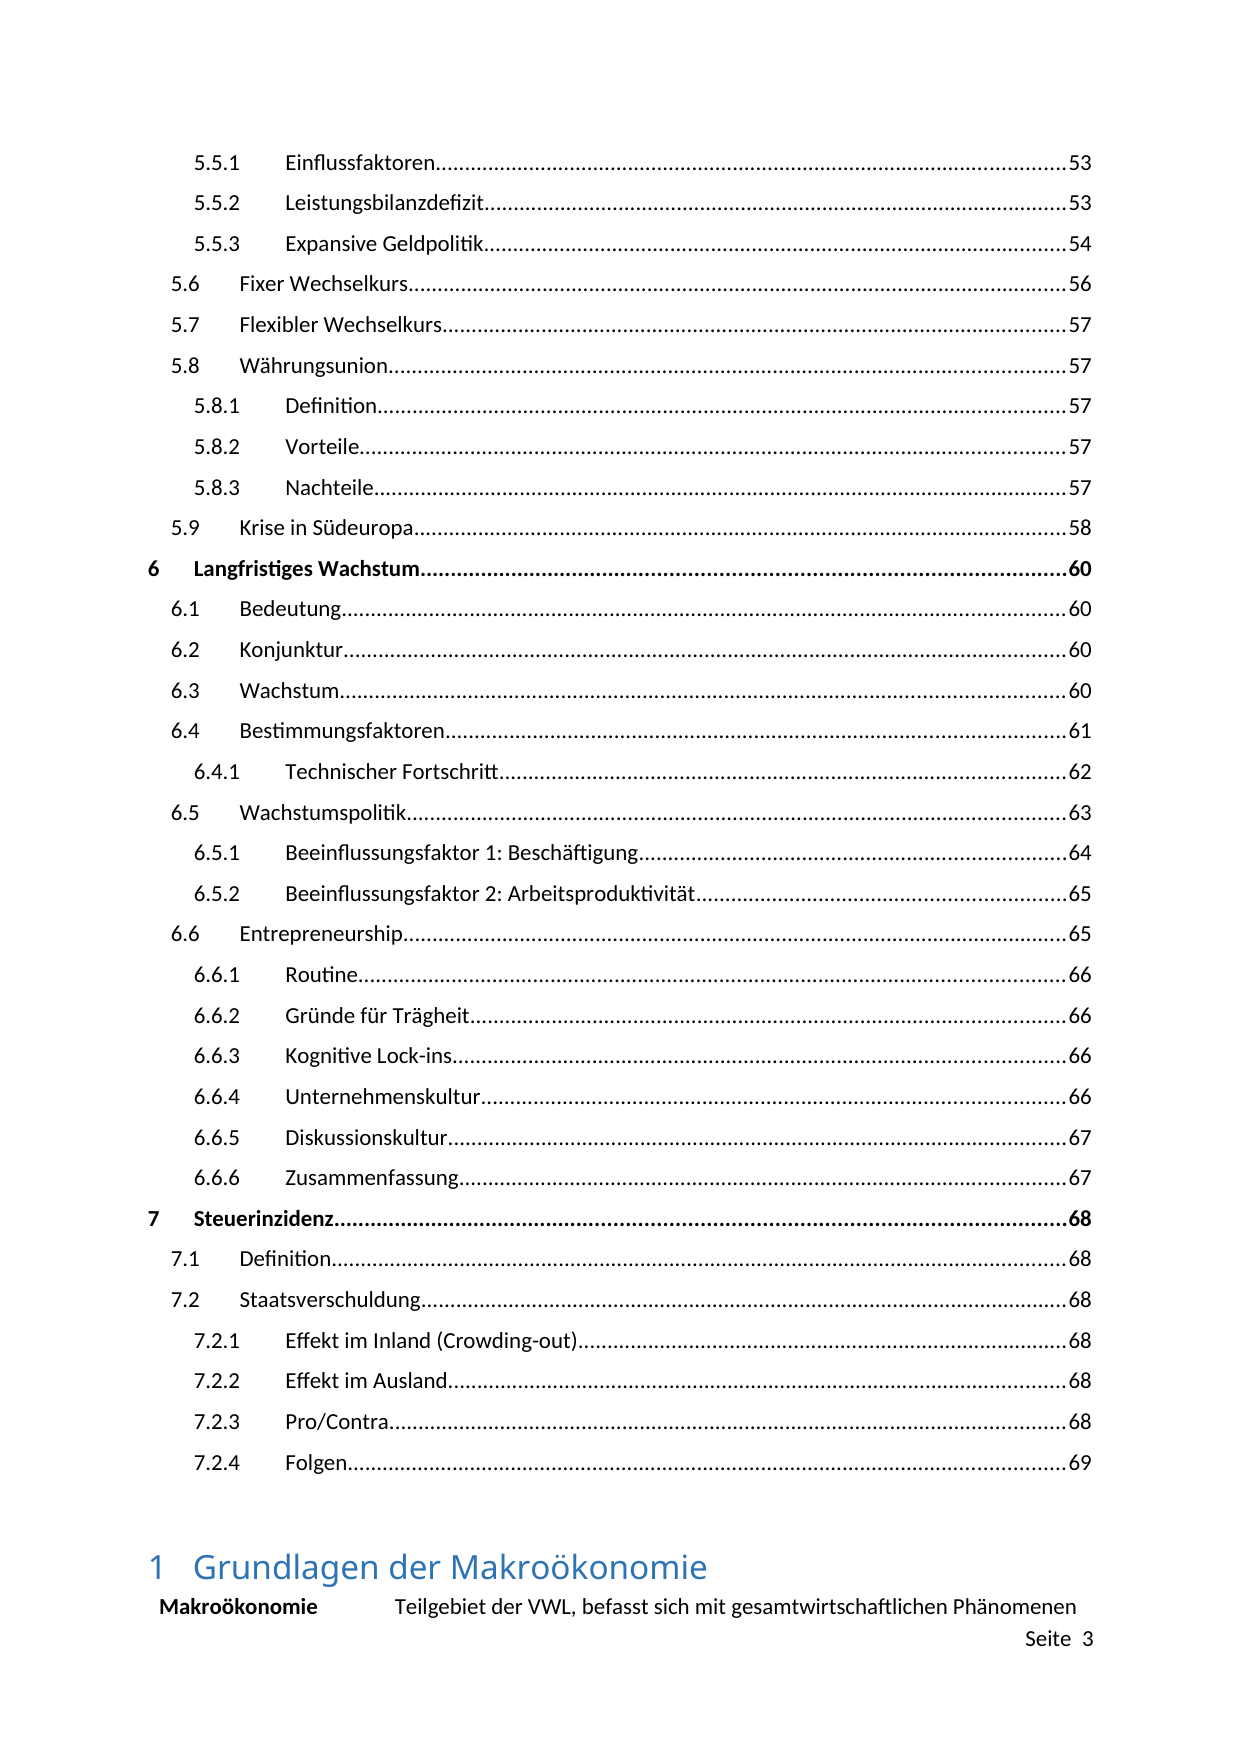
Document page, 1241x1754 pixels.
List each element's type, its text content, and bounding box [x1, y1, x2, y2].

table_header Makroökonomie [148, 1593, 383, 1620]
subtitle Grundlagen der Makroökonomie [148, 1543, 1093, 1589]
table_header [383, 1593, 1092, 1620]
